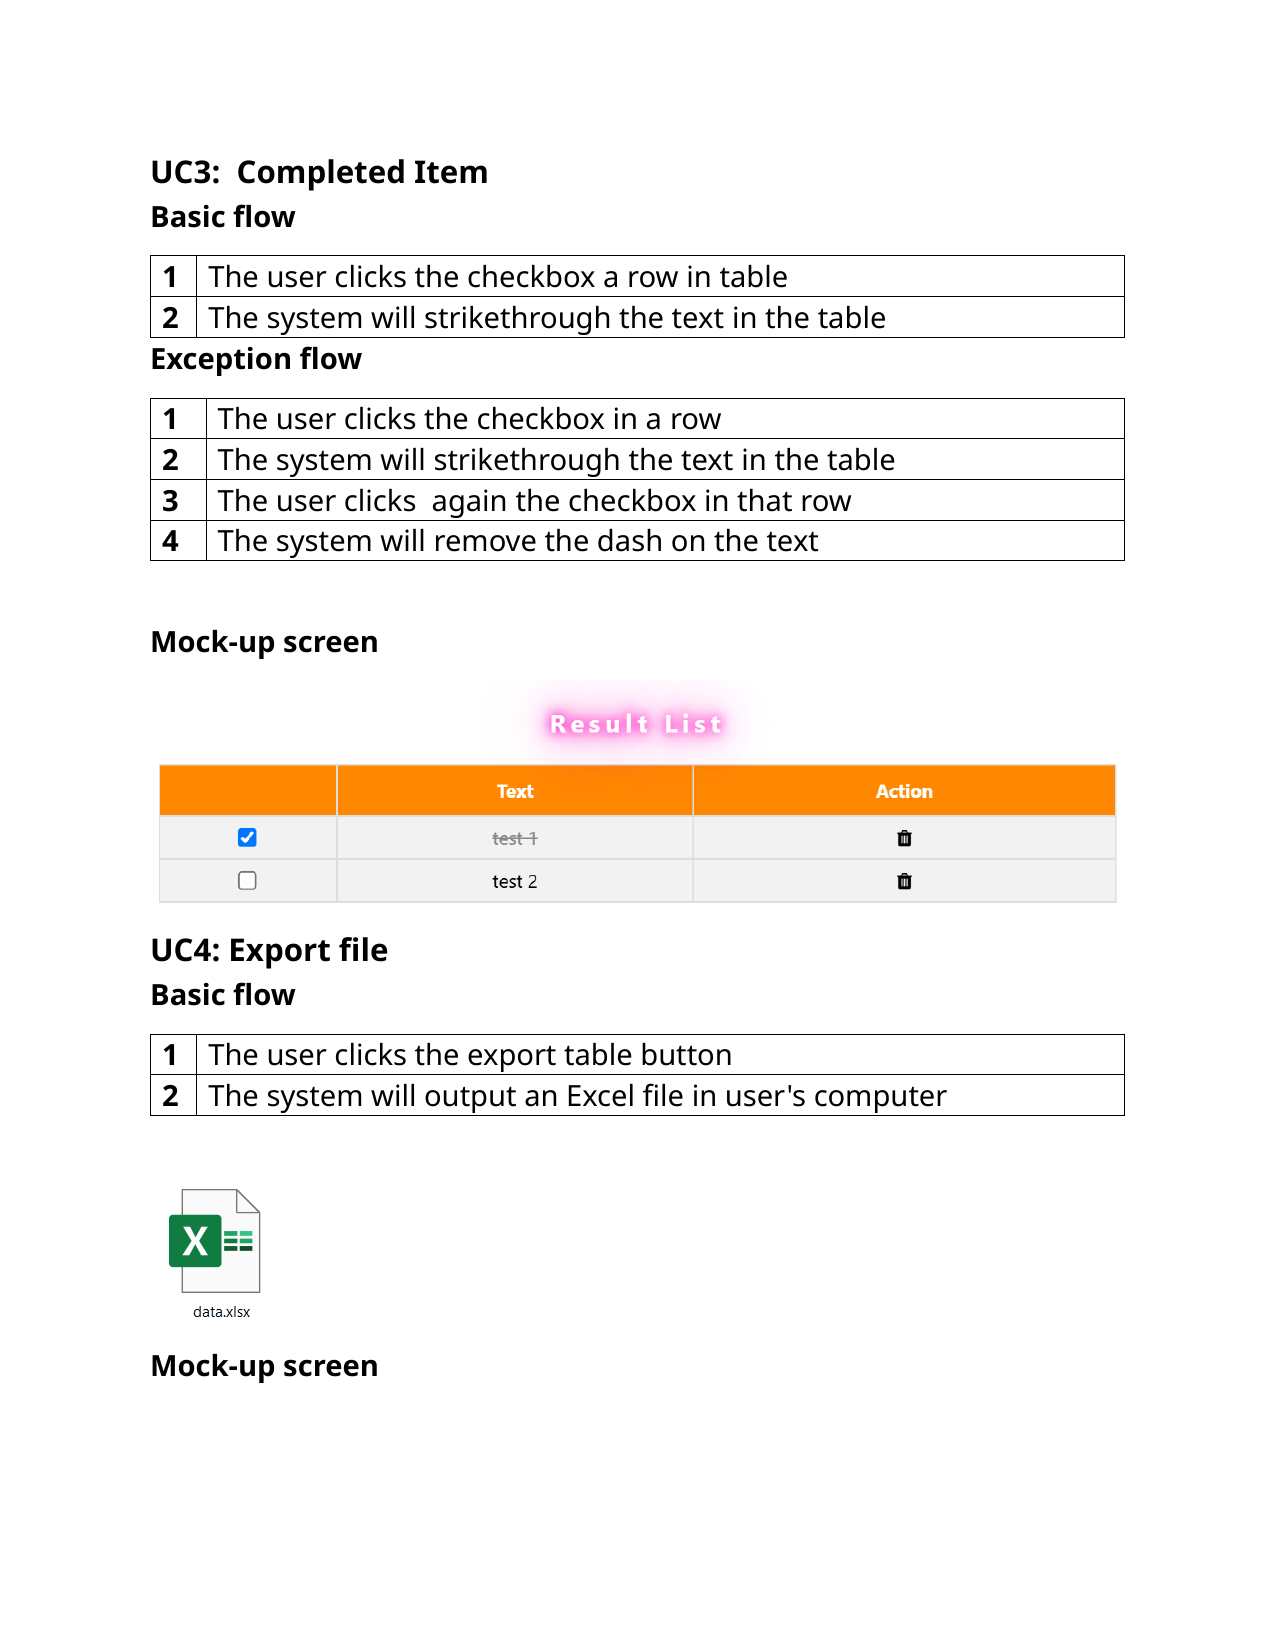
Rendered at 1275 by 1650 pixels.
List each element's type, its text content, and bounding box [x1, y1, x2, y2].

table_cell 2 [151, 297, 196, 337]
table_header 1 [151, 399, 206, 438]
subtitle UC3: Completed Item [150, 150, 1125, 193]
picture [150, 1175, 279, 1327]
table_cell The system will strikethrough the text in the table [207, 439, 1124, 479]
table_cell The user clicks again the checkbox in that row [207, 480, 1124, 519]
table_cell 2 [151, 1075, 196, 1115]
text Exception flow [150, 338, 1125, 378]
table_cell 2 [151, 439, 206, 479]
table_header The user clicks the checkbox a row in table [197, 256, 1124, 296]
table_cell 3 [151, 480, 206, 519]
table_header 1 [151, 256, 196, 296]
text Mock-up screen [150, 621, 1125, 661]
table_header The user clicks the export table button [197, 1035, 1124, 1074]
text Basic flow [150, 974, 1125, 1014]
table_header The user clicks the checkbox in a row [207, 399, 1124, 438]
picture [150, 680, 1125, 909]
table_cell The system will remove the dash on the text [207, 521, 1124, 560]
table_cell 4 [151, 521, 206, 560]
text Mock-up screen [150, 1345, 1125, 1385]
table_header 1 [151, 1035, 196, 1074]
subtitle UC4: Export file [150, 928, 1125, 971]
text Basic flow [150, 196, 1125, 236]
table_cell The system will output an Excel file in user's computer [197, 1075, 1124, 1115]
table_cell The system will strikethrough the text in the table [197, 297, 1124, 337]
